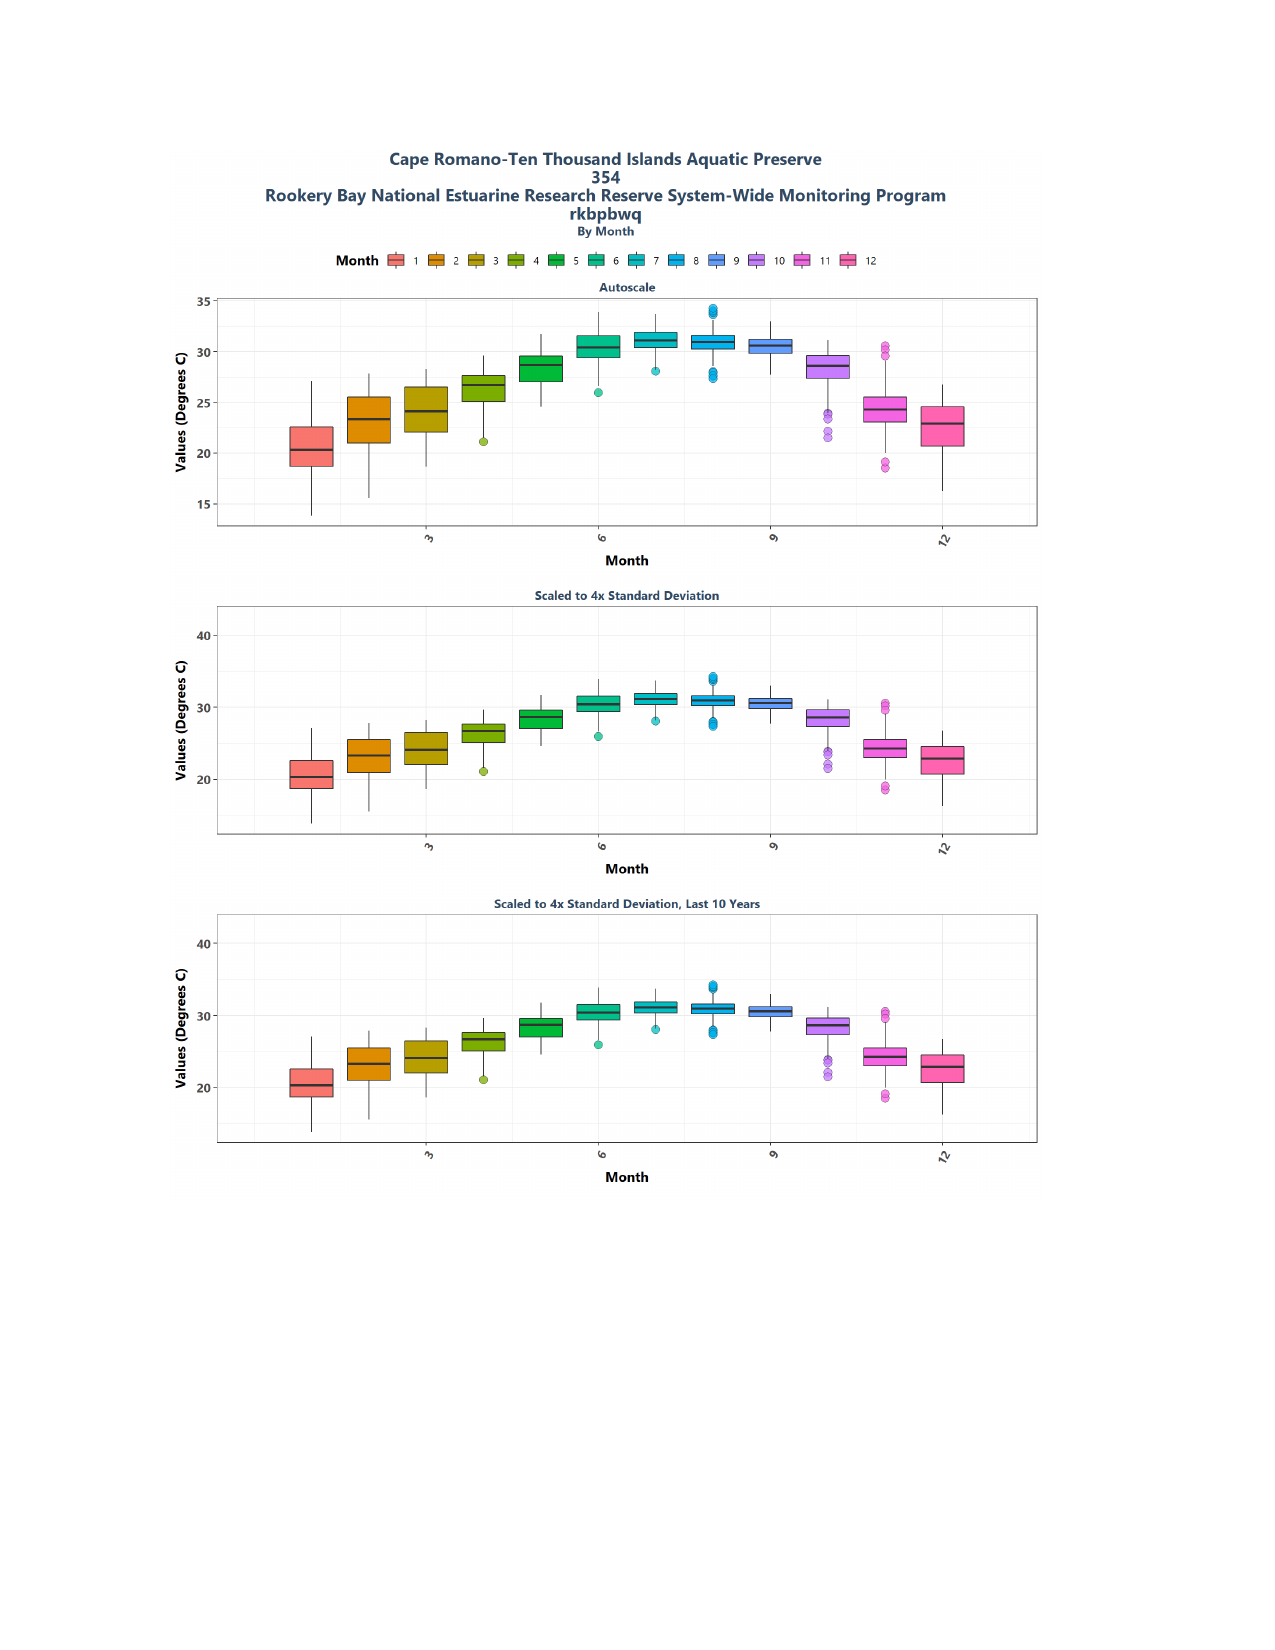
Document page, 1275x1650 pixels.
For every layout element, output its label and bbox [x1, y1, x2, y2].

picture [168, 150, 1044, 1200]
